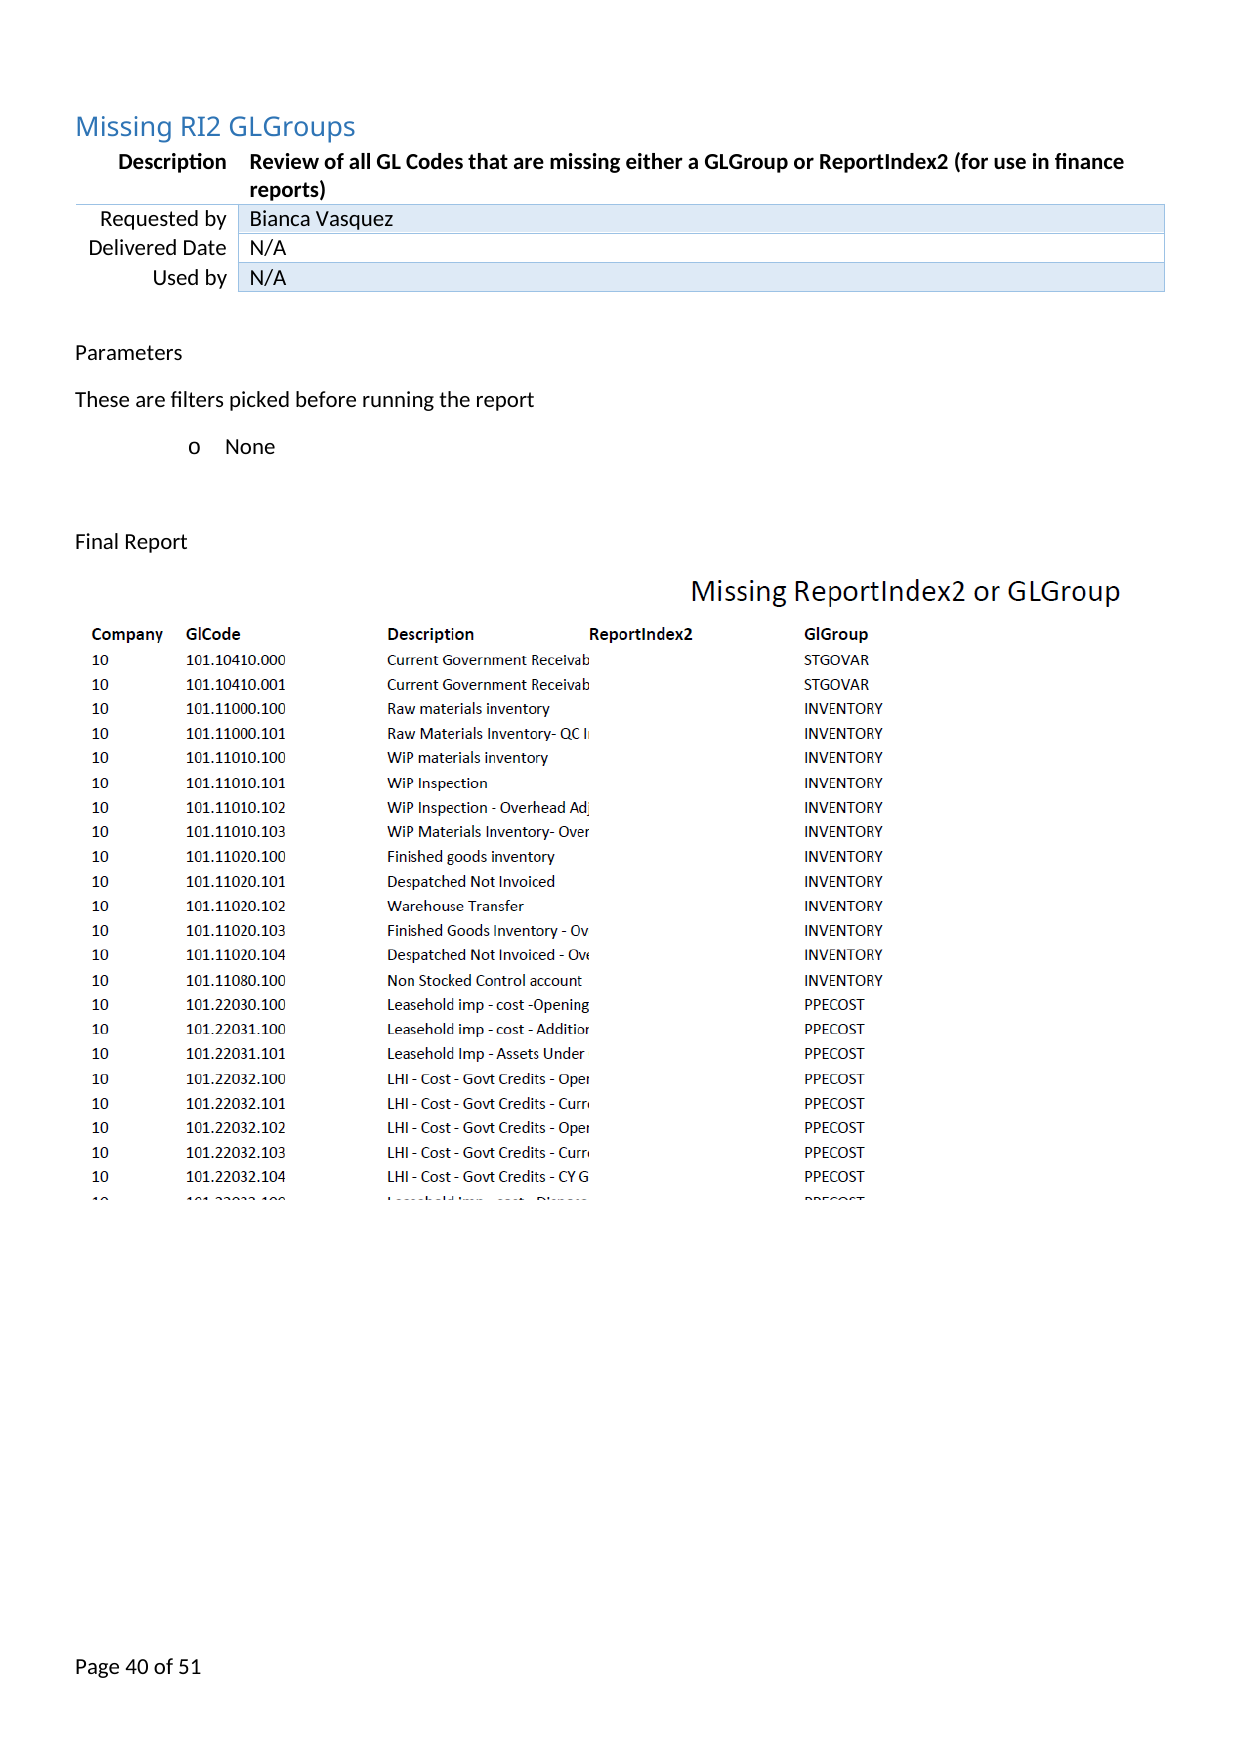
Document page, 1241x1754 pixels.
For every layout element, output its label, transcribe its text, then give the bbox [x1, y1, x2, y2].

text Final Report [75, 527, 1165, 555]
table_cell N/A [239, 234, 1164, 262]
table_header Review of all GL Codes that are missing either a GLGroup or ReportIndex2 (for use in finance reports) [238, 148, 1165, 203]
subtitle Missing RI2 GLGroups [75, 108, 1165, 144]
table_cell Delivered Date [76, 233, 238, 262]
text These are filters picked before running the report [75, 385, 1165, 413]
table_cell N/A [239, 263, 1164, 291]
picture [75, 574, 1166, 1200]
table_cell Requested by [76, 205, 238, 232]
table_cell Bianca Vasquez [239, 205, 1164, 232]
table_header Description [76, 148, 238, 203]
table_cell Used by [76, 262, 238, 291]
list None [187, 432, 1165, 461]
text Parameters [75, 338, 1165, 367]
